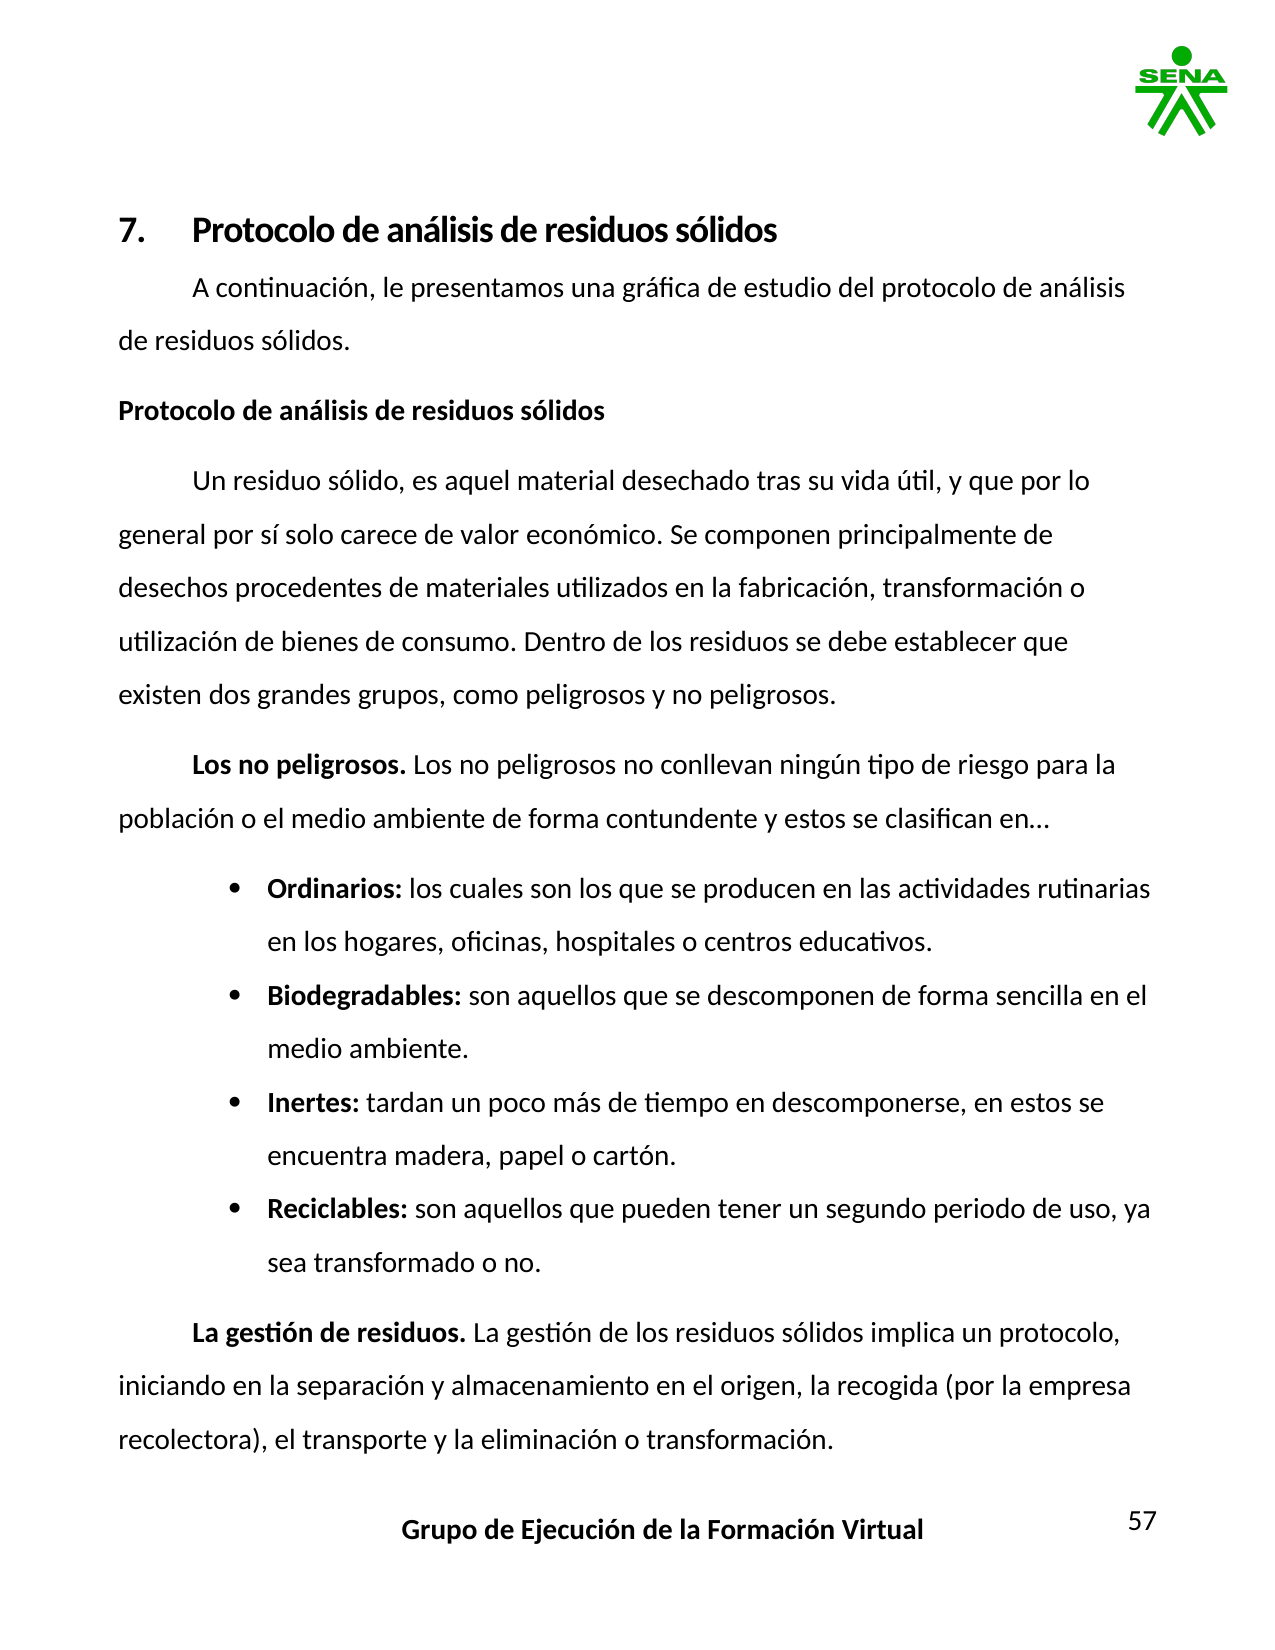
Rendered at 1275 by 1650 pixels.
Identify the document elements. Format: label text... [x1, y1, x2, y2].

list Ordinarios: los cuales son los que se producen en las actividades rutinarias en los hogares, oficinas, hospitales o centros educativos. [229, 870, 1157, 959]
text Protocolo de análisis de residuos sólidos [118, 392, 1157, 428]
list Biodegradables: son aquellos que se descomponen de forma sencilla en el medio ambiente. [229, 977, 1157, 1066]
text Un residuo sólido, es aquel material desechado tras su vida útil, y que por lo general por sí solo carece de valor económico. Se componen principalmente de desechos procedentes de materiales utilizados en la fabricación, transformación o utilización de bienes de consumo. Dentro de los residuos se debe establecer que existen dos grandes grupos, como peligrosos y no peligrosos. [118, 462, 1157, 712]
picture [1135, 46, 1228, 136]
list Inertes: tardan un poco más de tiempo en descomponerse, en estos se encuentra madera, papel o cartón. [229, 1084, 1157, 1173]
subtitle Protocolo de análisis de residuos sólidos [118, 206, 1157, 252]
text La gestión de residuos. La gestión de los residuos sólidos implica un protocolo, iniciando en la separación y almacenamiento en el origen, la recogida (por la empresa recolectora), el transporte y la eliminación o transformación. [118, 1314, 1157, 1457]
text A continuación, le presentamos una gráfica de estudio del protocolo de análisis de residuos sólidos. [118, 269, 1157, 358]
text Los no peligrosos. Los no peligrosos no conllevan ningún tipo de riesgo para la población o el medio ambiente de forma contundente y estos se clasifican en… [118, 746, 1157, 835]
list Reciclables: son aquellos que pueden tener un segundo periodo de uso, ya sea transformado o no. [229, 1191, 1157, 1279]
